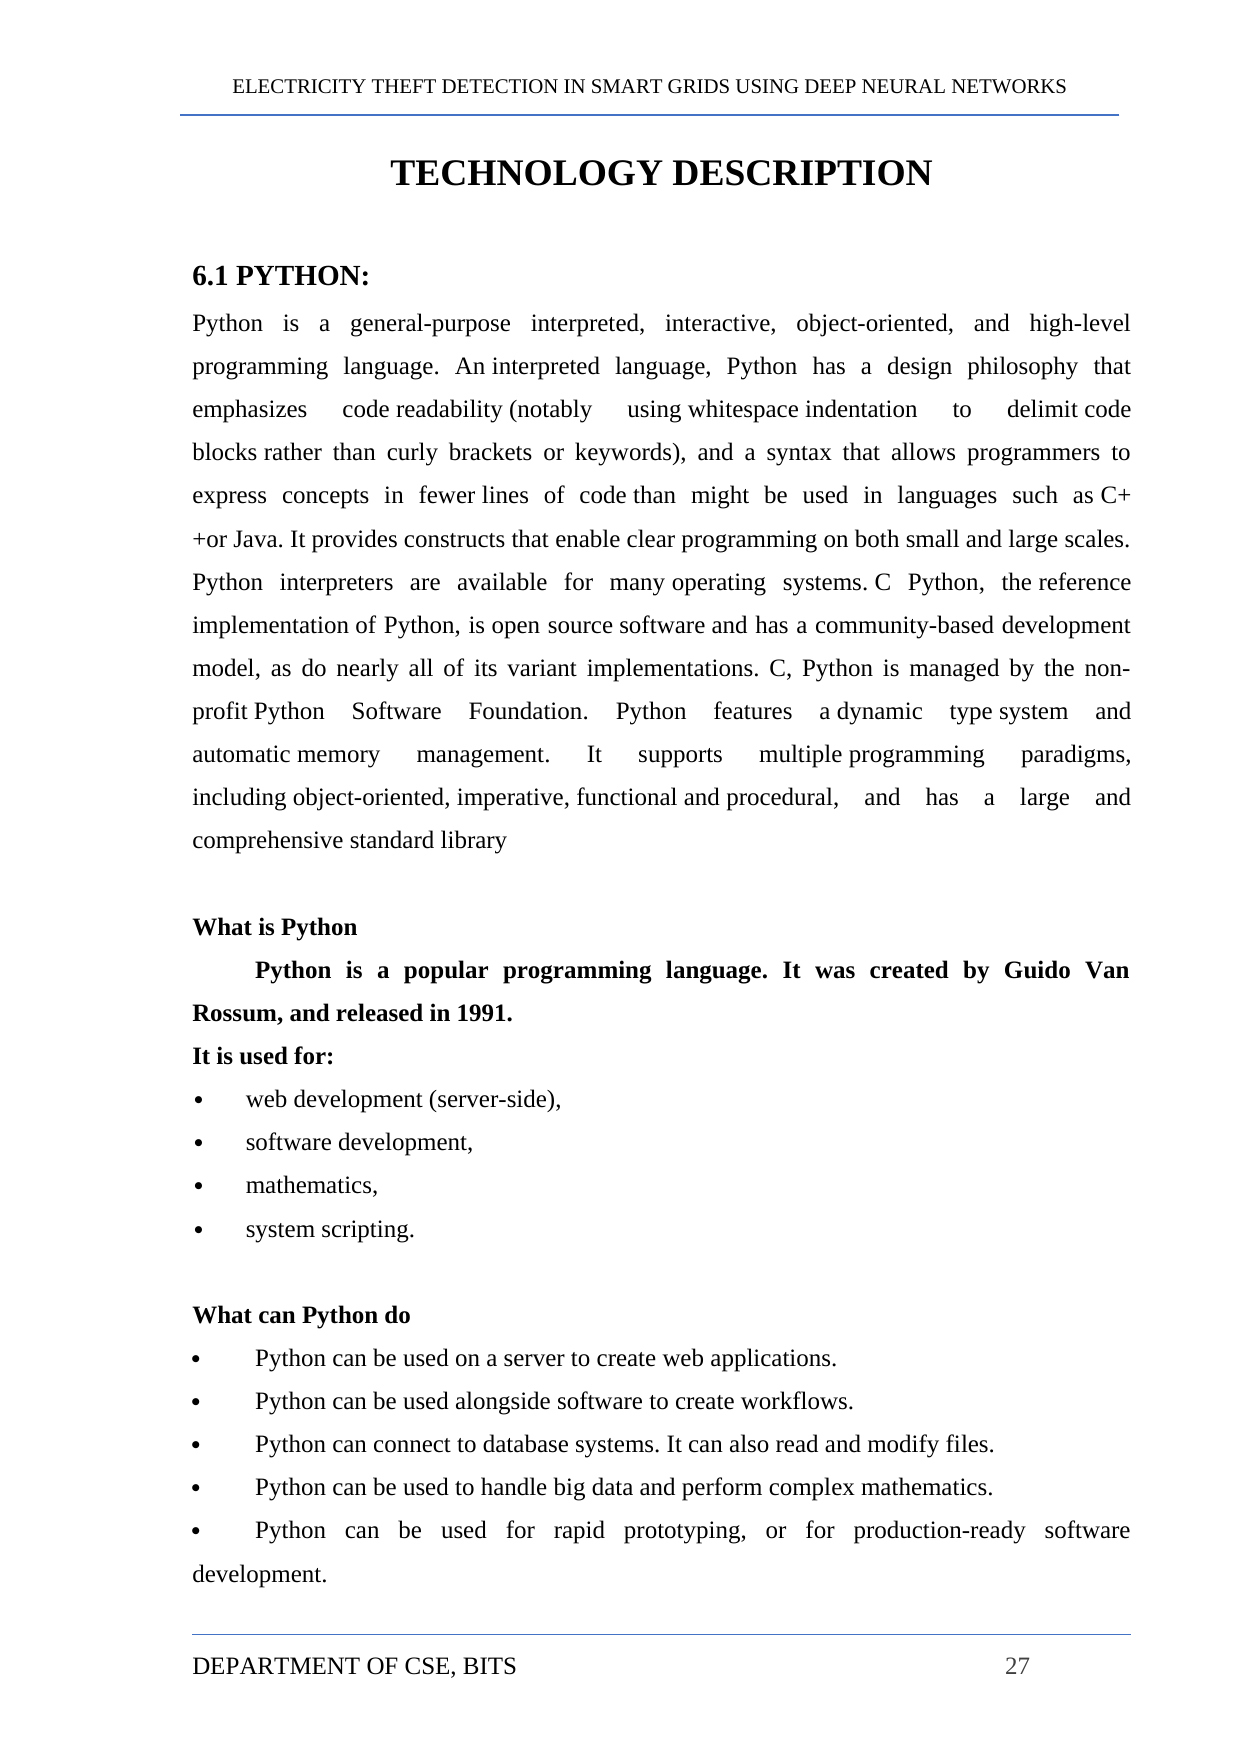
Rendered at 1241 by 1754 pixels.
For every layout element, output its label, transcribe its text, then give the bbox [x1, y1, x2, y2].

list system scripting. [195, 1214, 1131, 1242]
list Python can be used to handle big data and perform complex mathematics. [192, 1472, 1131, 1501]
text Python is a general-purpose interpreted, interactive, object-oriented, and high-level programming language. An interpreted language, Python has a design philosophy that emphasizes code readability (notably using whitespace indentation to delimit code blocks rather than curly brackets or keywords), and a syntax that allows programmers to express concepts in fewer lines of code than might be used in languages such as C++or Java. It provides constructs that enable clear programming on both small and large scales. Python interpreters are available for many operating systems. C Python, the reference implementation of Python, is open source software and has a community-based development model, as do nearly all of its variant implementations. C, Python is managed by the non-profit Python Software Foundation. Python features a dynamic type system and automatic memory management. It supports multiple programming paradigms, including object-oriented, imperative, functional and procedural, and has a large and comprehensive standard library [192, 337, 1131, 653]
list Python can be used alongside software to create workflows. [192, 1386, 1131, 1415]
list Python can connect to database systems. It can also read and modify files. [192, 1429, 1131, 1458]
text It is used for: [192, 1041, 1131, 1070]
subtitle What can Python do [192, 1300, 1131, 1329]
subtitle What is Python [192, 912, 1131, 941]
text 6.1 PYTHON: [192, 258, 1131, 291]
text Python is a general-purpose interpreted, interactive, object-oriented, and high-level programming language. An interpreted language, Python has a design philosophy that emphasizes code readability (notably using whitespace indentation to delimit code blocks rather than curly brackets or keywords), and a syntax that allows programmers to express concepts in fewer lines of code than might be used in languages such as C++or Java. It provides constructs that enable clear programming on both small and large scales. Python interpreters are available for many operating systems. C Python, the reference implementation of Python, is open source software and has a community-based development model, as do nearly all of its variant implementations. C, Python is managed by the non-profit Python Software Foundation. Python features a dynamic type system and automatic memory management. It supports multiple programming paradigms, including object-oriented, imperative, functional and procedural, and has a large and comprehensive standard library [192, 682, 1131, 854]
text TECHNOLOGY DESCRIPTION [180, 150, 1119, 193]
list web development (server-side), [195, 1084, 1131, 1113]
list Python can be used for rapid prototyping, or for production-ready software development. [192, 1516, 1131, 1587]
list mathematics, [195, 1171, 1131, 1199]
subtitle Python is a popular programming language. It was created by Guido Van Rossum, and released in 1991. [192, 955, 1131, 1027]
list Python can be used on a server to create web applications. [192, 1343, 1131, 1372]
list software development, [195, 1127, 1131, 1156]
